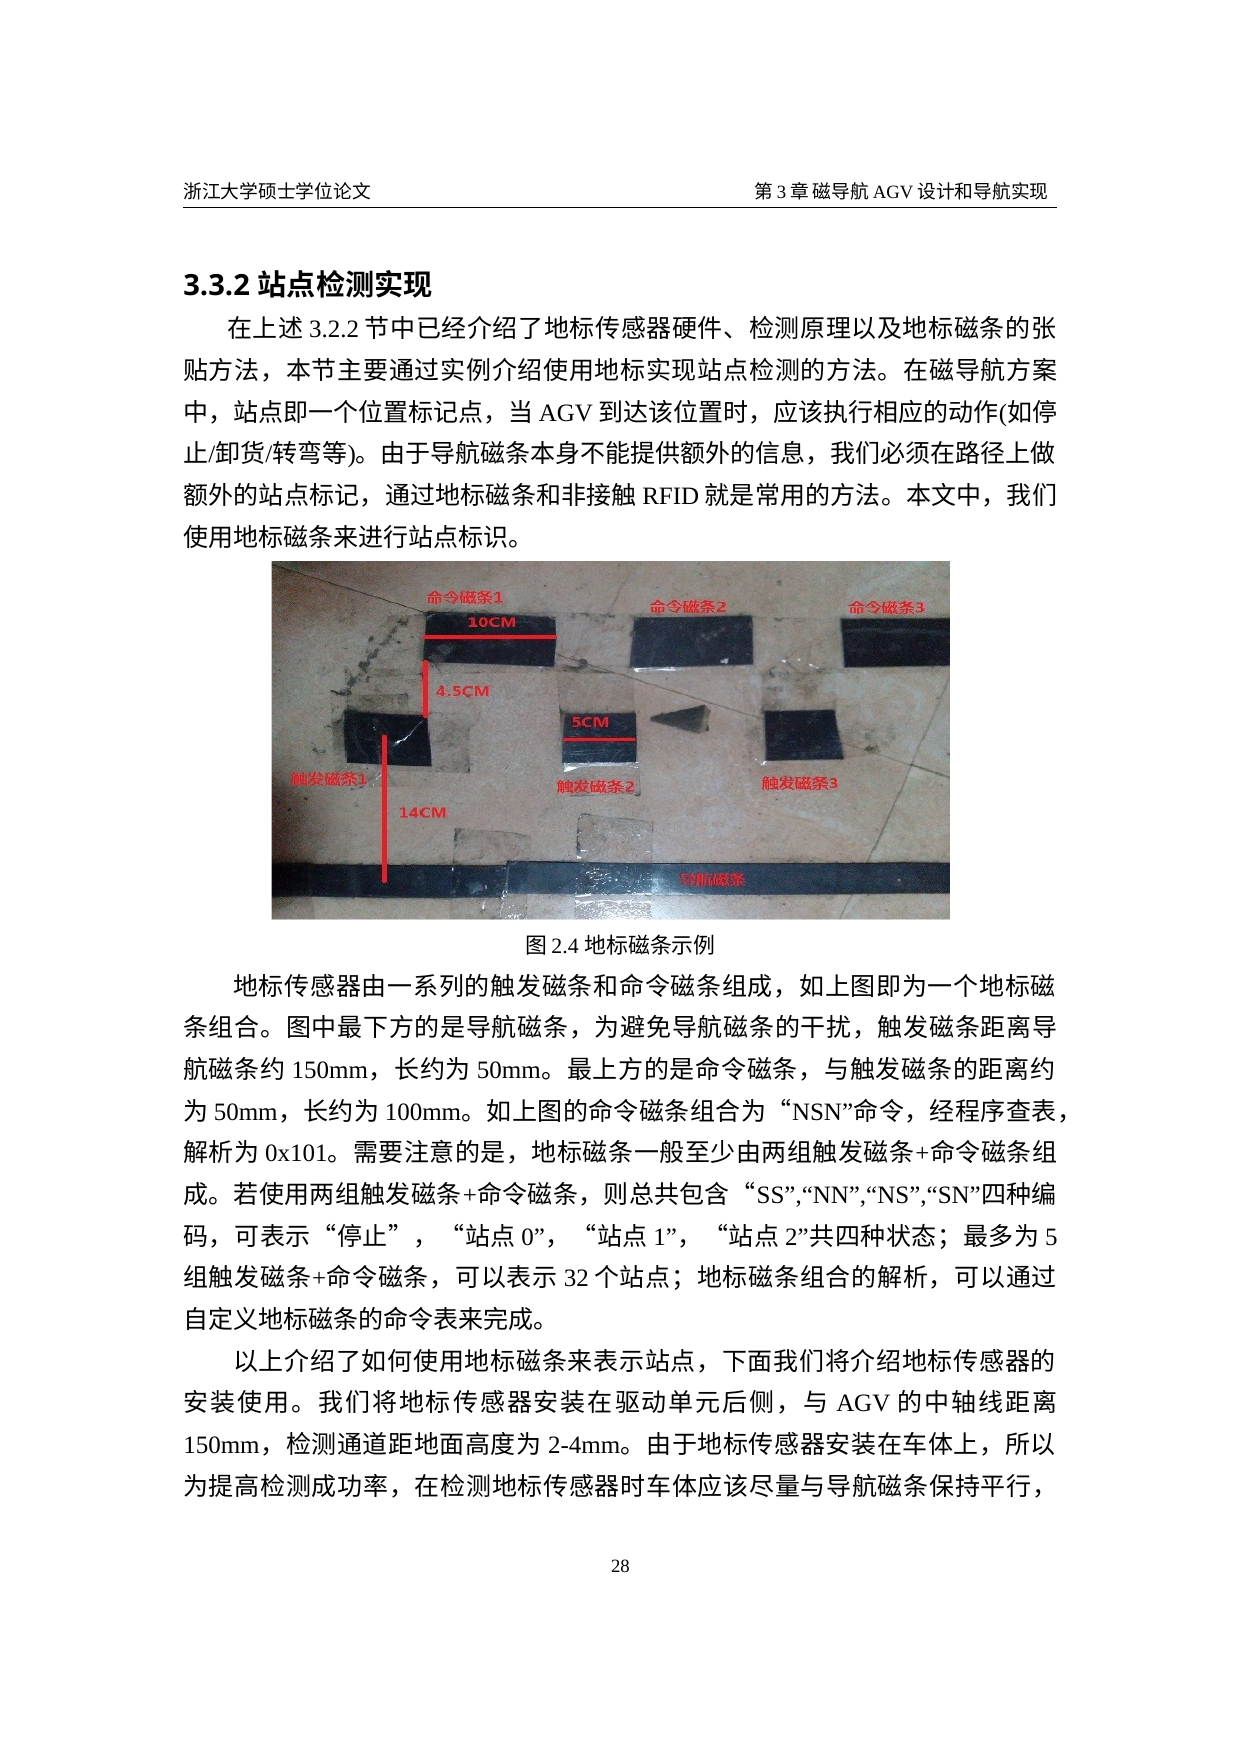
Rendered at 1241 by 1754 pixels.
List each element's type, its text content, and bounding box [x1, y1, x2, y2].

text 在上述3.2.2节中已经介绍了地标传感器硬件、检测原理以及地标磁条的张贴方法，本节主要通过实例介绍使用地标实现站点检测的方法。在磁导航方案中，站点即一个位置标记点，当AGV到达该位置时，应该执行相应的动作(如停止/卸货/转弯等)。由于导航磁条本身不能提供额外的信息，我们必须在路径上做额外的站点标记，通过地标磁条和非接触RFID就是常用的方法。本文中，我们使用地标磁条来进行站点标识。 [183, 304, 1057, 554]
picture [271, 561, 950, 920]
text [183, 1337, 1057, 1503]
text 地标传感器由一系列的触发磁条和命令磁条组成，如上图即为一个地标磁条组合。图中最下方的是导航磁条，为避免导航磁条的干扰，触发磁条距离导航磁条约150mm，长约为50mm。最上方的是命令磁条，与触发磁条的距离约为50mm，长约为100mm。如上图的命令磁条组合为“NSN”命令，经程序查表，解析为0x101。需要注意的是，地标磁条一般至少由两组触发磁条+命令磁条组成。若使用两组触发磁条+命令磁条，则总共包含“SS”,“NN”,“NS”,“SN”四种编码，可表示“停止”，“站点0”，“站点1”，“站点2”共四种状态；最多为5组触发磁条+命令磁条，可以表示32个站点；地标磁条组合的解析，可以通过自定义地标磁条的命令表来完成。 [183, 962, 1057, 1337]
subtitle 站点检测实现 [183, 262, 1057, 304]
